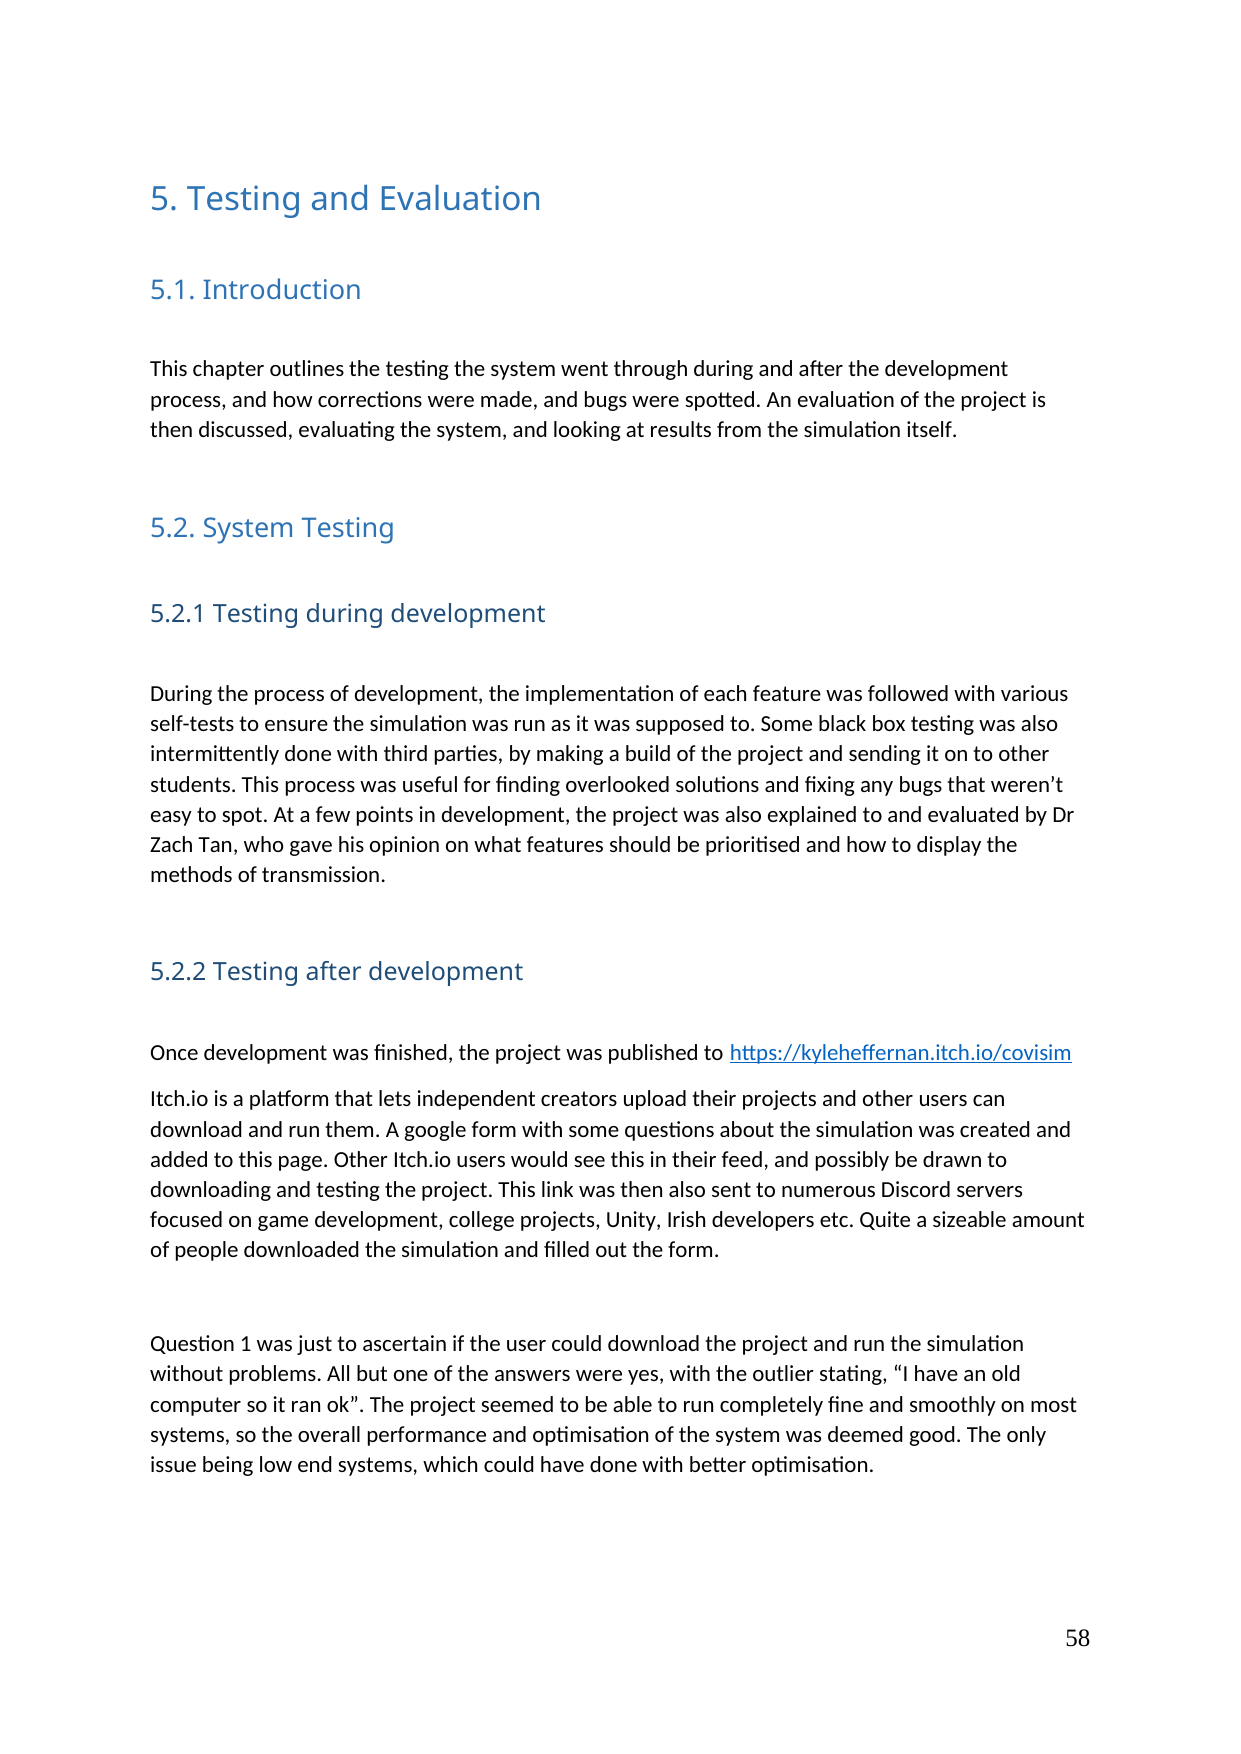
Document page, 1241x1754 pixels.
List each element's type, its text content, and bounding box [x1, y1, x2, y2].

text This chapter outlines the testing the system went through during and after the development process, and how corrections were made, and bugs were spotted. An evaluation of the project is then discussed, evaluating the system, and looking at results from the simulation itself. [150, 354, 1090, 443]
subtitle 5.2.1 Testing during development [150, 595, 1090, 629]
text Question 1 was just to ascertain if the user could download the project and run the simulation without problems. All but one of the answers were yes, with the outlier stating, “I have an old computer so it ran ok”. The project seemed to be able to run completely fine and smoothly on most systems, so the overall performance and optimisation of the system was deemed good. The only issue being low end systems, which could have done with better optimisation. [150, 1329, 1090, 1478]
text During the process of development, the implementation of each feature was followed with various self-tests to ensure the simulation was run as it was supposed to. Some black box testing was also intermittently done with third parties, by making a build of the project and sending it on to other students. This process was useful for finding overlooked solutions and fixing any bugs that weren’t easy to spot. At a few points in development, the project was also explained to and evaluated by Dr Zach Tan, who gave his opinion on what features should be prioritised and how to display the methods of transmission. [150, 679, 1090, 888]
subtitle 5.2. System Testing [150, 509, 1090, 546]
text Once development was finished, the project was published to https://kyleheffernan.itch.io/covisim [150, 1038, 1090, 1066]
subtitle 5. Testing and Evaluation [150, 175, 1090, 220]
text Itch.io is a platform that lets independent creators upload their projects and other users can download and run them. A google form with some questions about the simulation was created and added to this page. Other Itch.io users would see this in their feed, and possibly be drawn to downloading and testing the project. This link was then also sent to numerous Discord servers focused on game development, college projects, Unity, Irish developers etc. Quite a sizeable amount of people downloaded the simulation and filled out the form. [150, 1084, 1090, 1264]
subtitle 5.1. Introduction [150, 271, 1090, 308]
subtitle 5.2.2 Testing after development [150, 954, 1090, 988]
